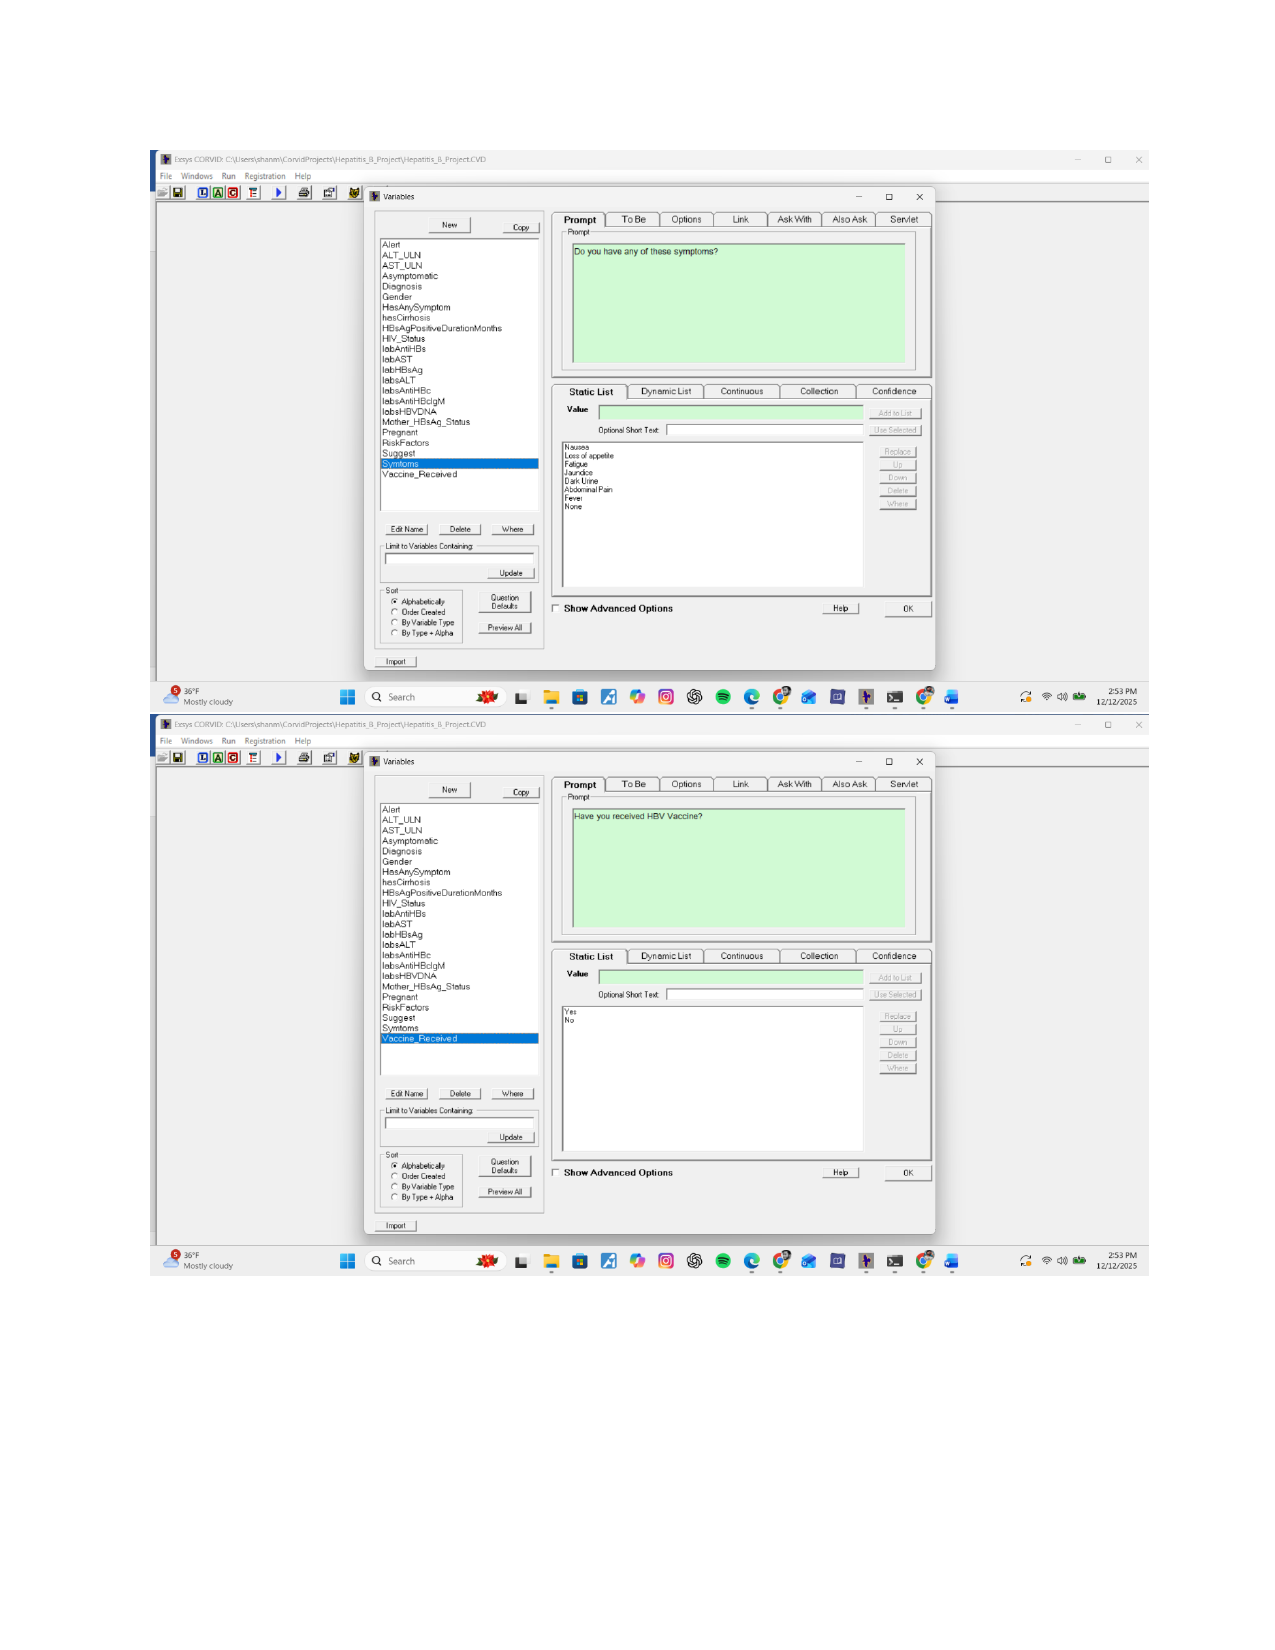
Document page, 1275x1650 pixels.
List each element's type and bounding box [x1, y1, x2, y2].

picture [150, 714, 1149, 1276]
picture [150, 150, 1149, 712]
